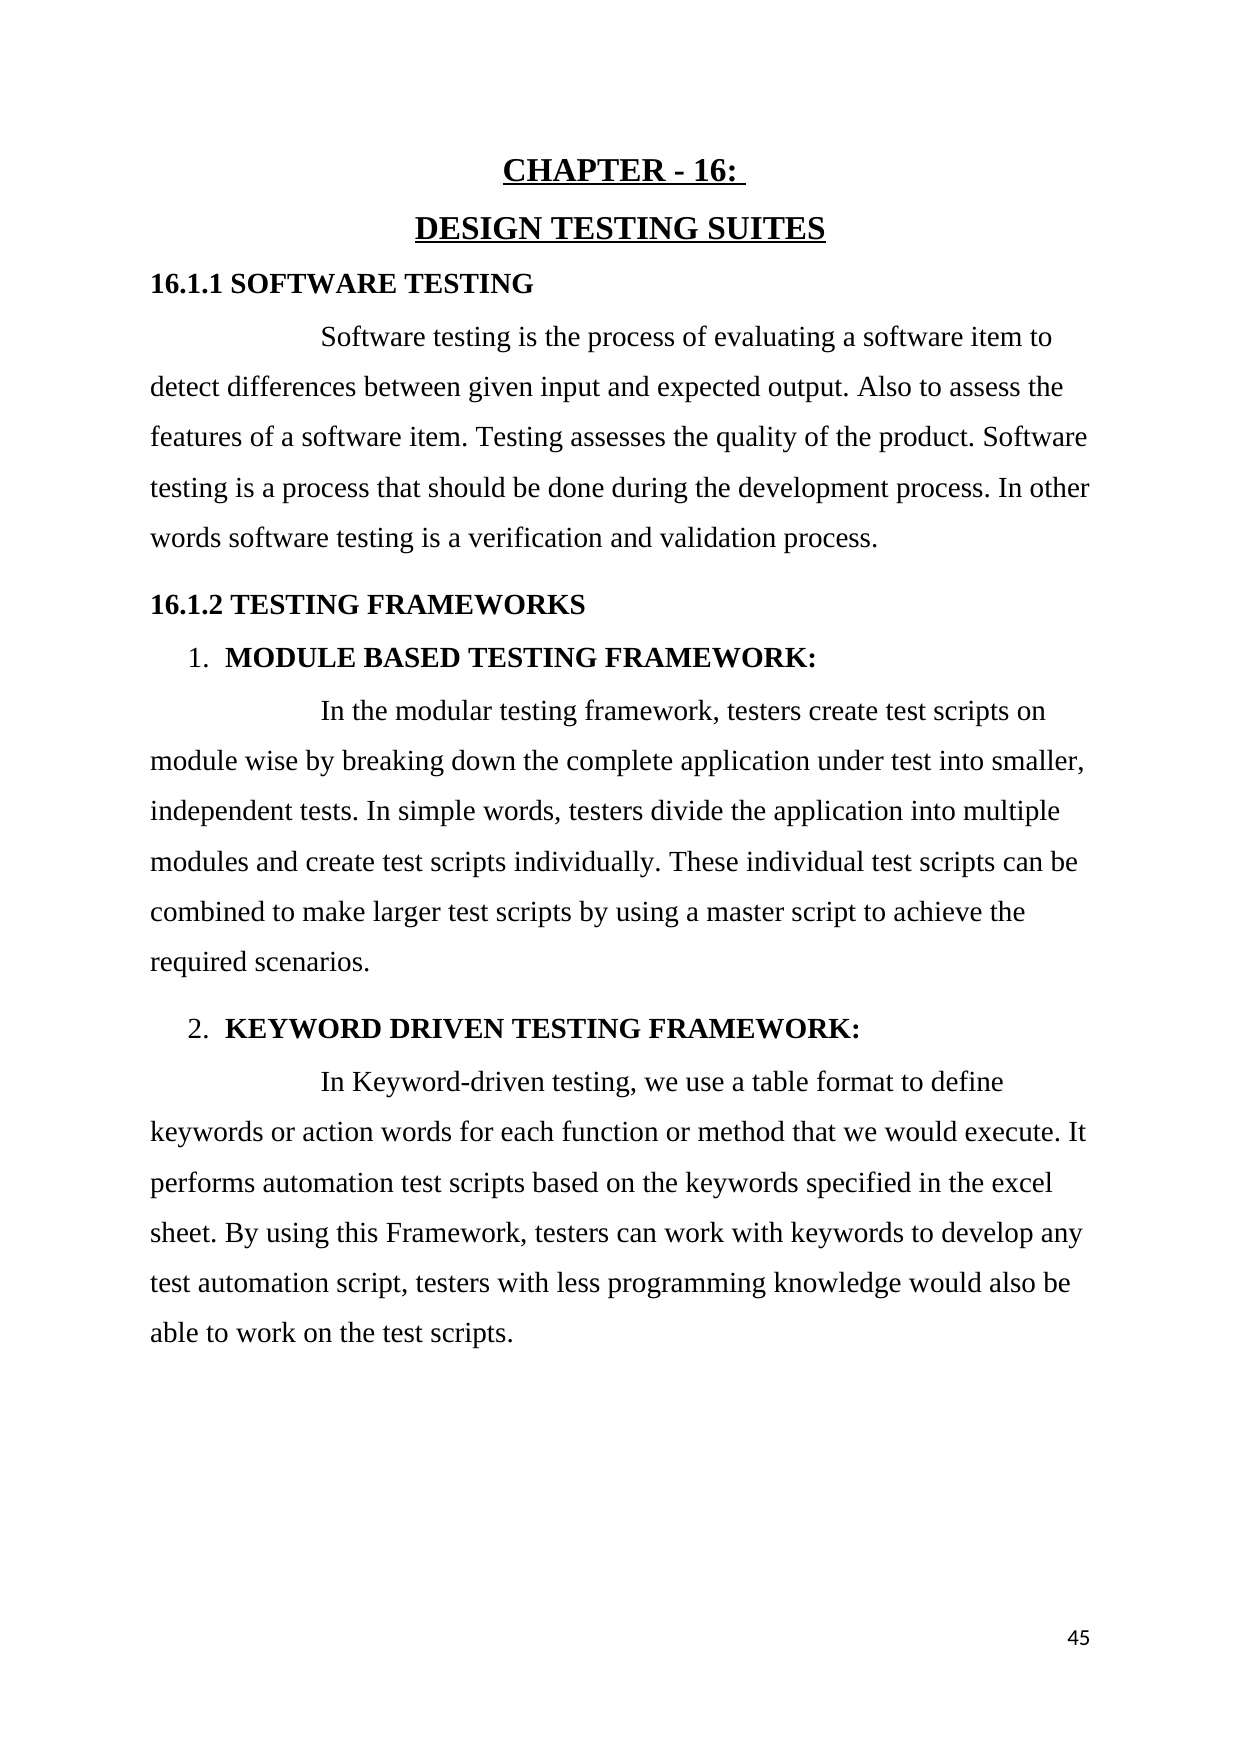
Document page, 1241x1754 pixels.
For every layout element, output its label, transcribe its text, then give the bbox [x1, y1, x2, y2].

text 16.1.2 TESTING FRAMEWORKS [150, 587, 1090, 621]
text DESIGN TESTING SUITES [150, 208, 1090, 246]
list KEYWORD DRIVEN TESTING FRAMEWORK: [187, 1011, 1090, 1045]
list MODULE BASED TESTING FRAMEWORK: [187, 640, 1090, 673]
text Software testing is the process of evaluating a software item to detect differences between given input and expected output. Also to assess the features of a software item. Testing assesses the quality of the product. Software testing is a process that should be done during the development process. In other words software testing is a verification and validation process. [150, 319, 1090, 554]
text 16.1.1 SOFTWARE TESTING [150, 266, 1090, 299]
text In Keyword-driven testing, we use a table format to define keywords or action words for each function or method that we would execute. It performs automation test scripts based on the keywords specified in the excel sheet. By using this Framework, testers can work with keywords to develop any test automation script, testers with less programming knowledge would also be able to work on the test scripts. [150, 1064, 1090, 1349]
text CHAPTER - 16: [150, 150, 1090, 188]
text In the modular testing framework, testers create test scripts on module wise by breaking down the complete application under test into smaller, independent tests. In simple words, testers divide the application into multiple modules and create test scripts individually. These individual test scripts can be combined to make larger test scripts by using a master script to achieve the required scenarios. [150, 693, 1090, 978]
